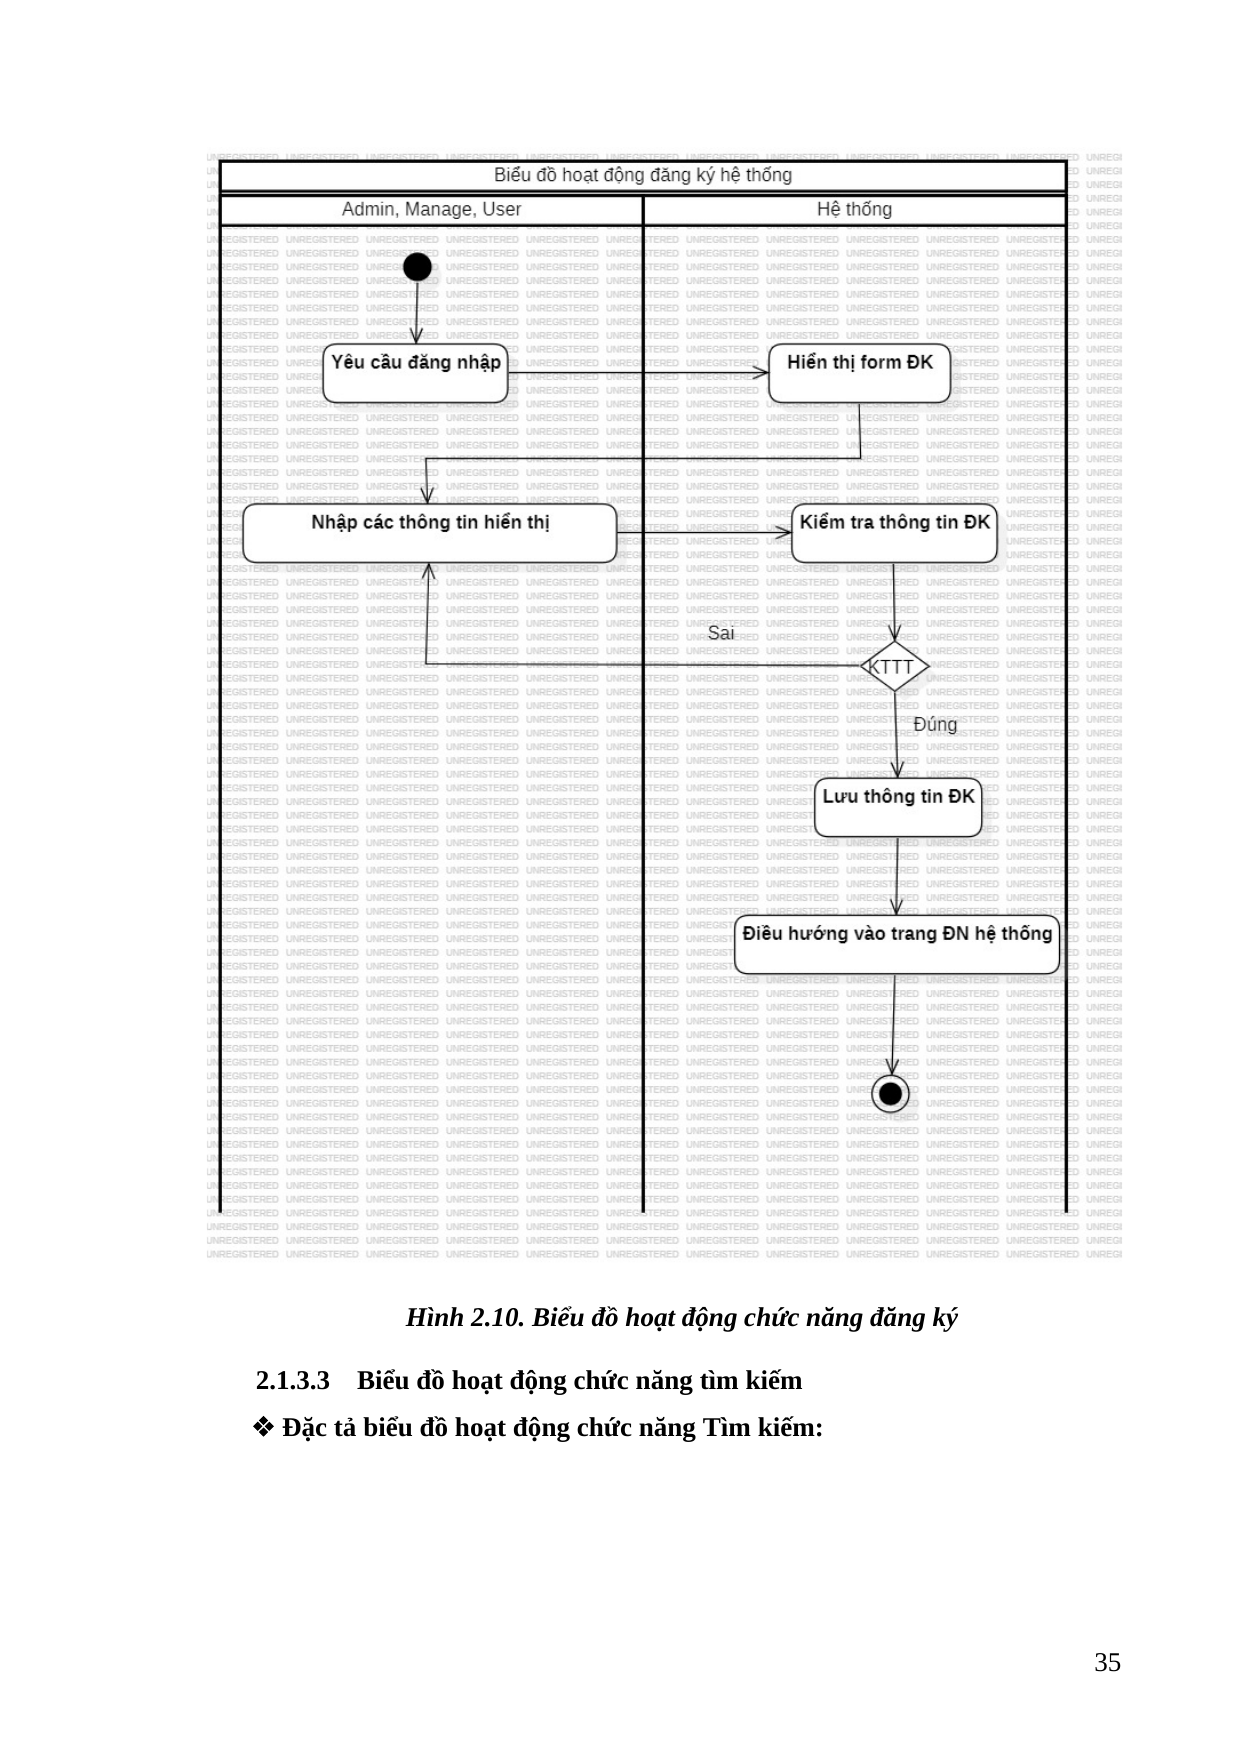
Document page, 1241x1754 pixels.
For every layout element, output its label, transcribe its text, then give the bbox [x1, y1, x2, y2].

picture [206, 147, 1123, 1269]
list Đặc tả biểu đồ hoạt động chức năng Tìm kiếm: [251, 1411, 1122, 1442]
text Hình 2.10. Biểu đồ hoạt động chức năng đăng ký [244, 1301, 1122, 1332]
subtitle Biểu đồ hoạt động chức năng tìm kiếm [256, 1364, 1122, 1395]
